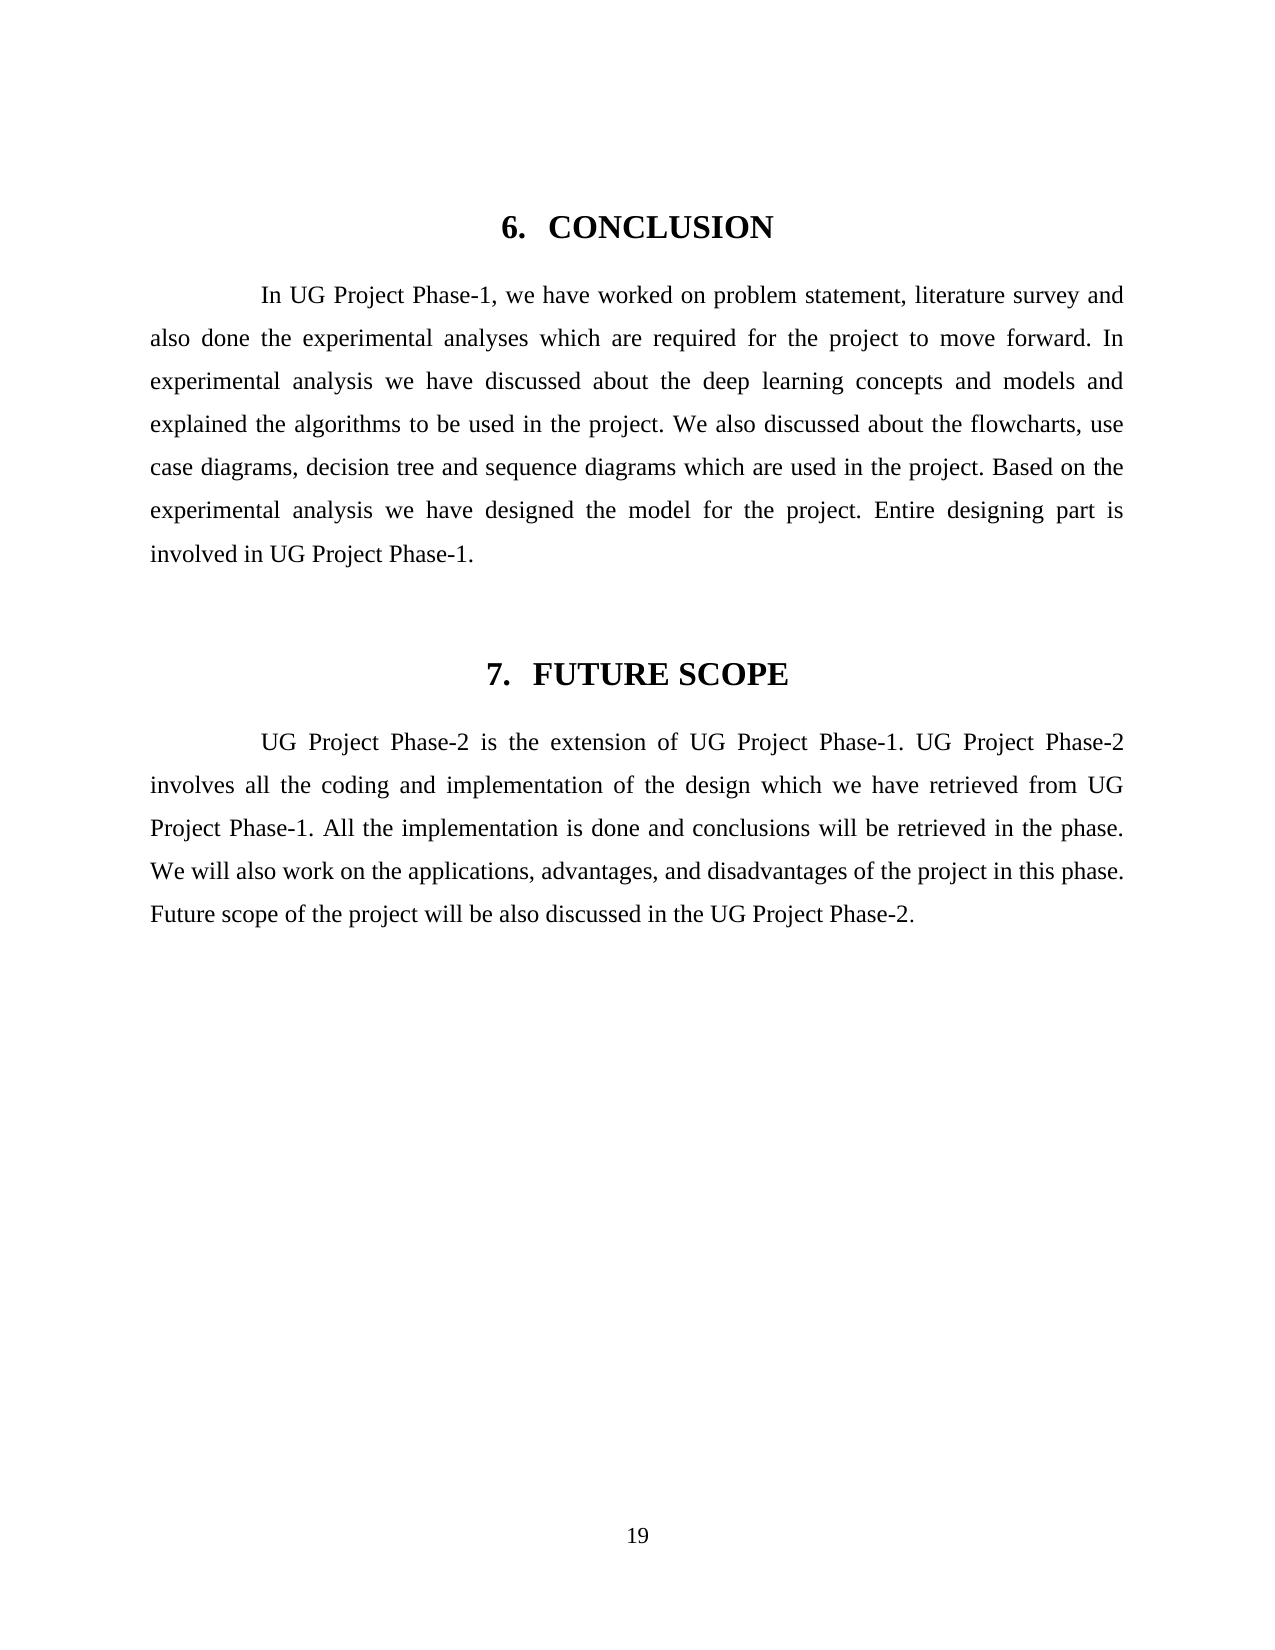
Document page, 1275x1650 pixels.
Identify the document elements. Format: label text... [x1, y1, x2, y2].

list FUTURE SCOPE [150, 654, 1125, 693]
text In UG Project Phase-1, we have worked on problem statement, literature survey and also done the experimental analyses which are required for the project to move forward. In experimental analysis we have discussed about the deep learning concepts and models and explained the algorithms to be used in the project. We also discussed about the flowcharts, use case diagrams, decision tree and sequence diagrams which are used in the project. Based on the experimental analysis we have designed the model for the project. Entire designing part is involved in UG Project Phase-1. [150, 280, 1125, 567]
text UG Project Phase-2 is the extension of UG Project Phase-1. UG Project Phase-2 involves all the coding and implementation of the design which we have retrieved from UG Project Phase-1. All the implementation is done and conclusions will be retrieved in the phase. We will also work on the applications, advantages, and disadvantages of the project in this phase. Future scope of the project will be also discussed in the UG Project Phase-2. [150, 727, 1125, 928]
list CONCLUSION [150, 208, 1125, 246]
